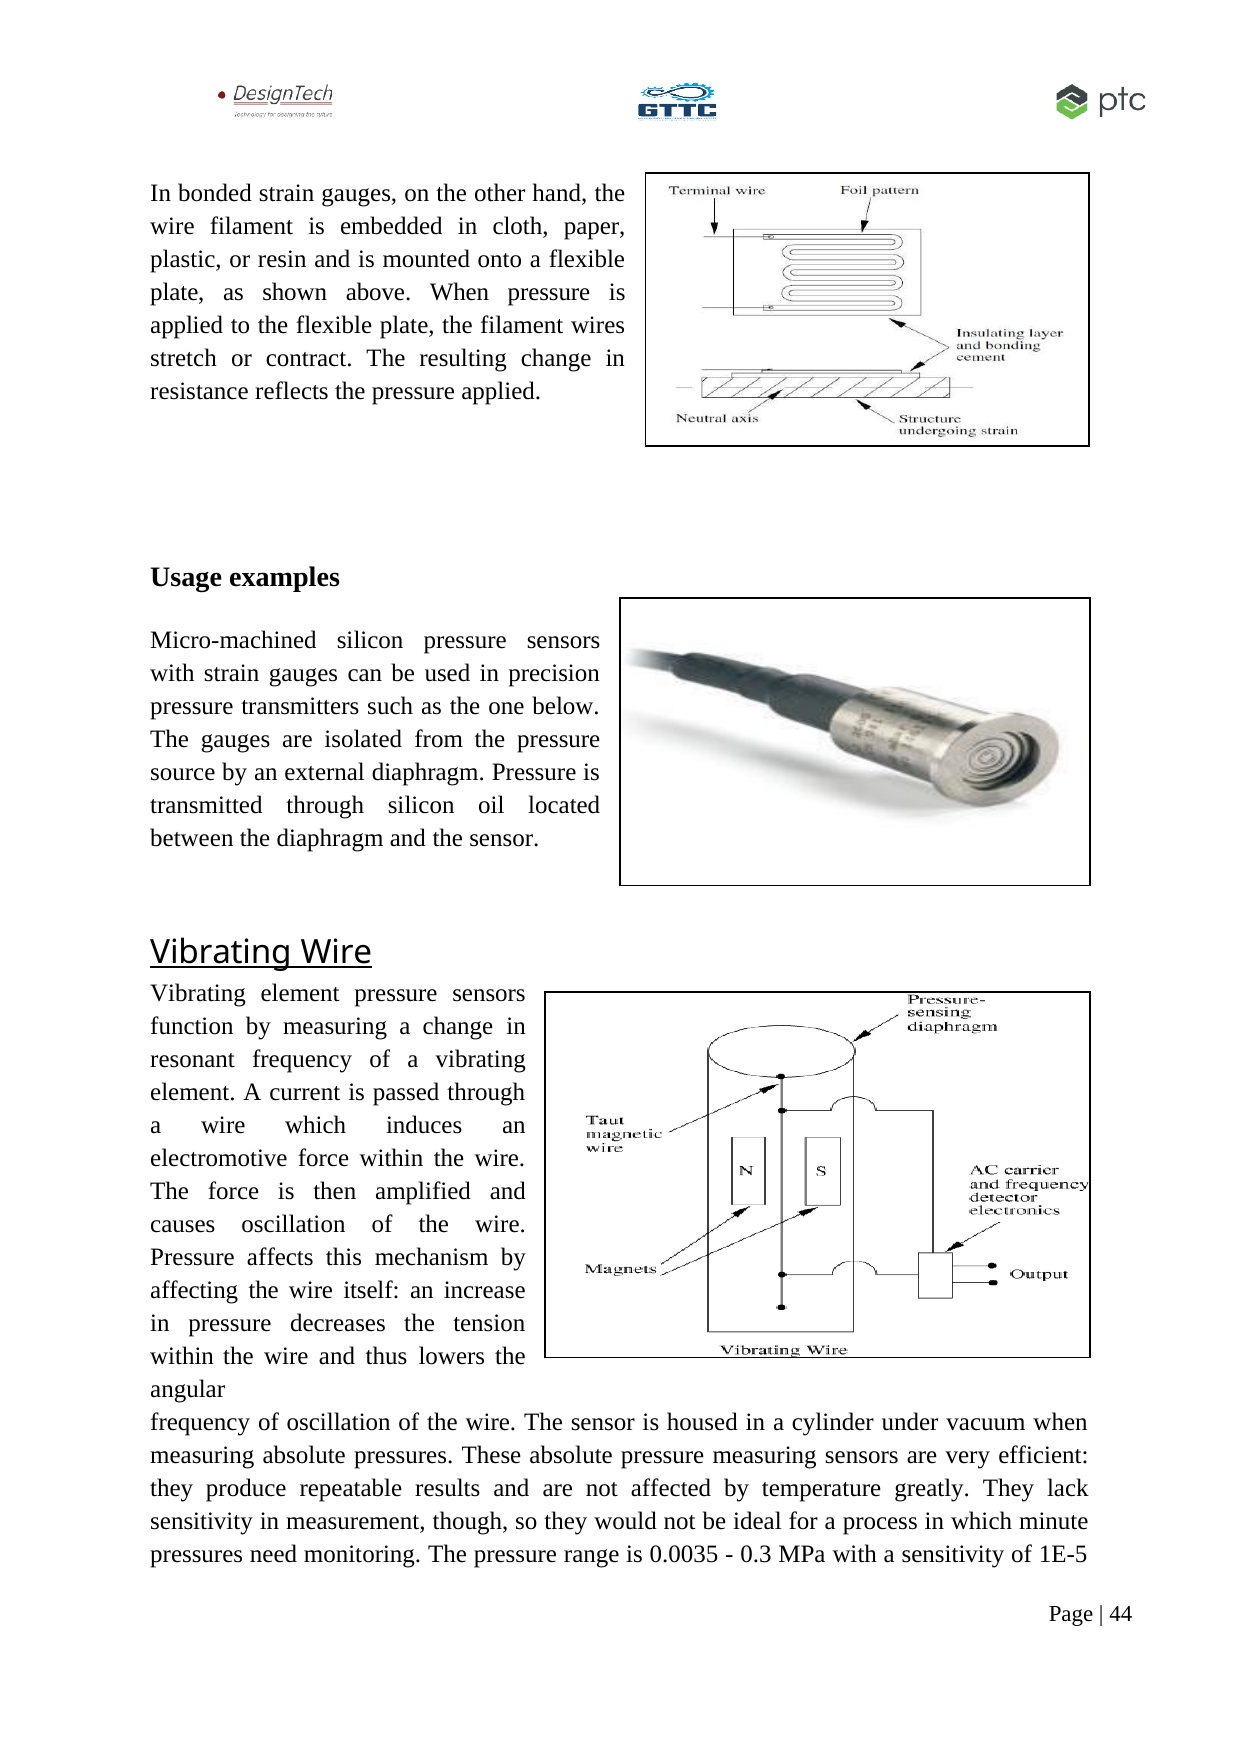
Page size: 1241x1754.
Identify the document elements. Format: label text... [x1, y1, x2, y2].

text Vibrating element pressure sensors function by measuring a change in resonant frequency of a vibrating element. A current is passed through a wire which induces an electromotive force within the wire. The force is then amplified and causes oscillation of the wire. Pressure affects this mechanism by affecting the wire itself: an increase in pressure decreases the tension within the wire and thus lowers the angular [150, 978, 526, 1403]
picture [1056, 83, 1146, 120]
picture [664, 179, 1070, 441]
subtitle Usage examples [150, 560, 1132, 592]
picture [218, 84, 333, 118]
subtitle Vibrating Wire [150, 927, 1132, 973]
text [150, 1407, 1089, 1568]
text Micro-machined silicon pressure sensors with strain gauges can be used in precision pressure transmitters such as the one below. The gauges are isolated from the pressure source by an external diaphragm. Pressure is transmitted through silicon oil located between the diaphragm and the sensor. [150, 625, 600, 852]
picture [621, 642, 1086, 828]
picture [585, 994, 1089, 1357]
text In bonded strain gauges, on the other hand, the wire filament is embedded in cloth, paper, plastic, or resin and is mounted onto a flexible plate, as shown above. When pressure is applied to the flexible plate, the filament wires stretch or contract. The resulting change in resistance reflects the pressure applied. [150, 178, 625, 405]
picture [638, 83, 717, 121]
